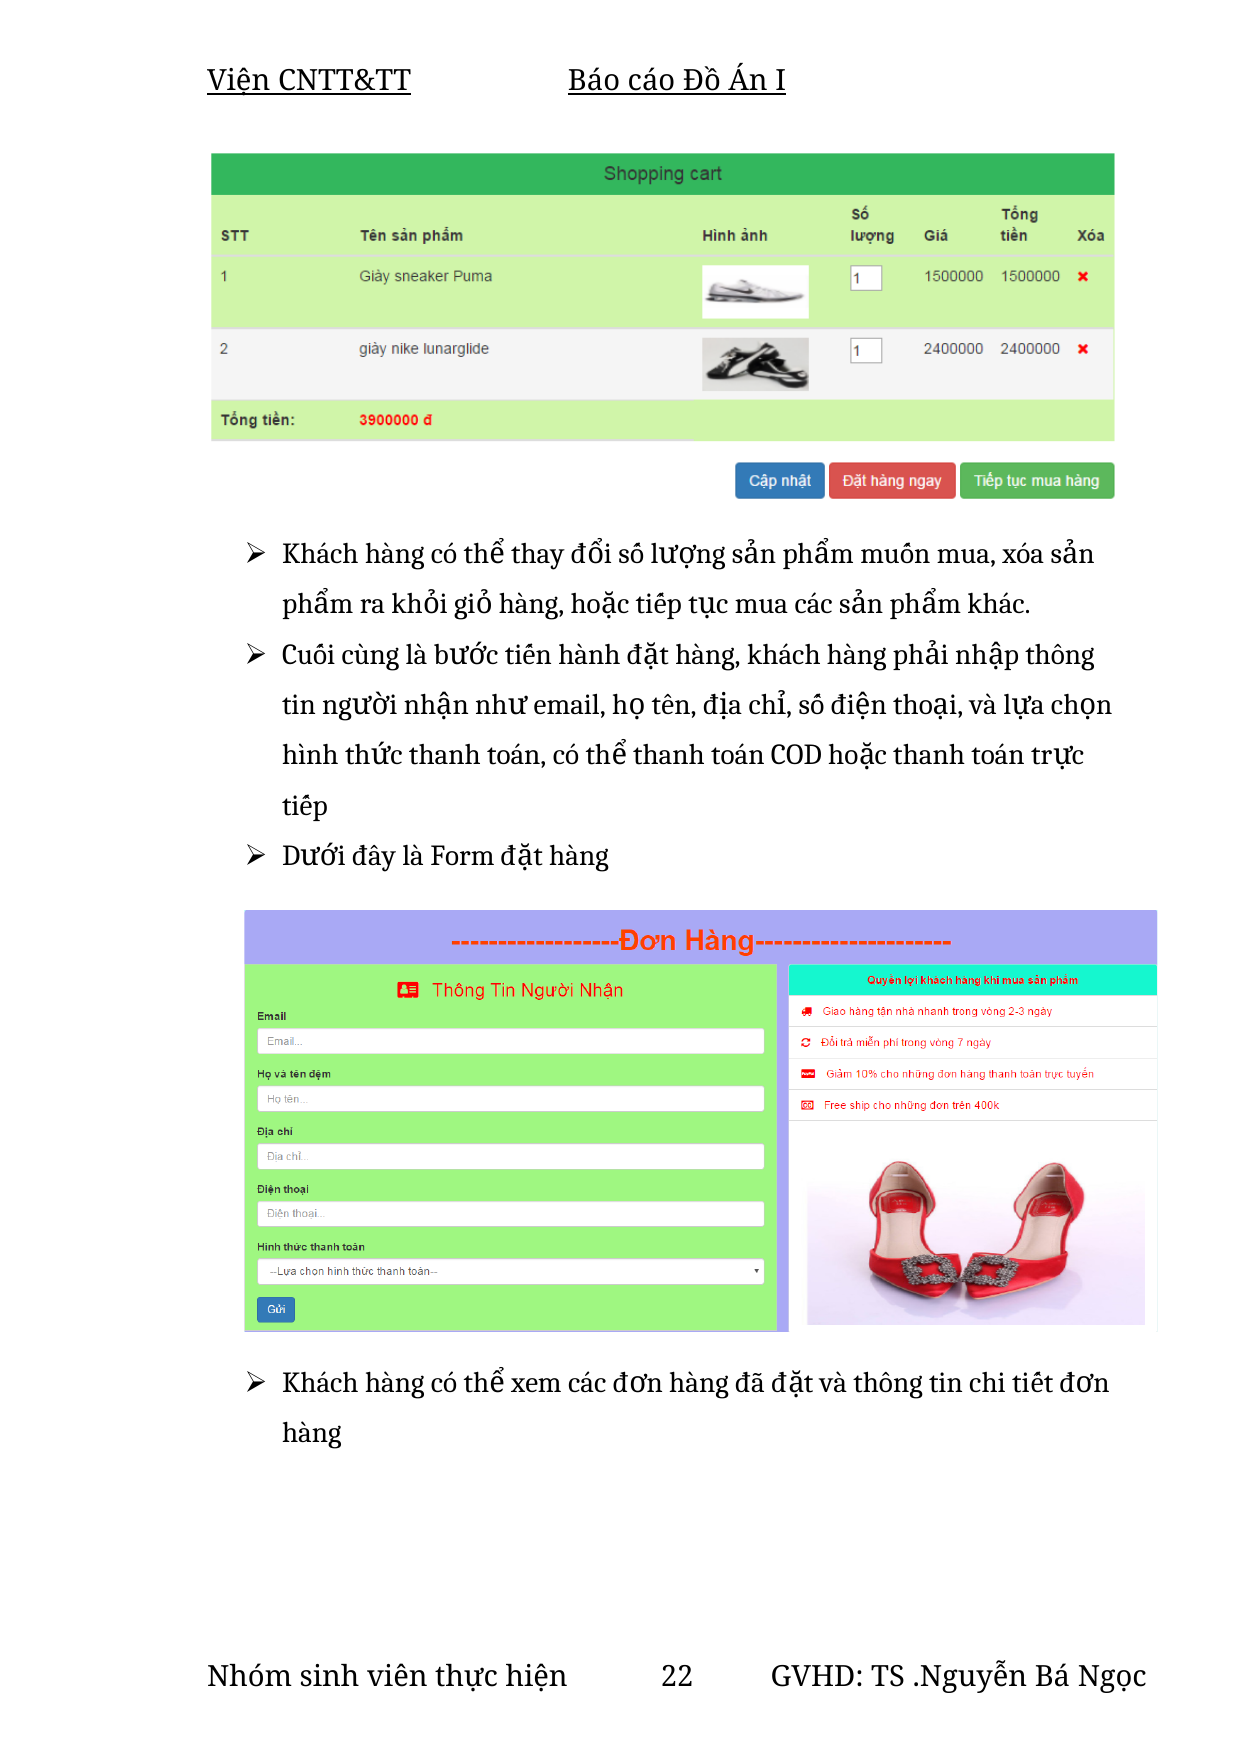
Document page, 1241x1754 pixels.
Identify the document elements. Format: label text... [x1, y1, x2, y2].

list Dưới đây là Form đặt hàng [244, 839, 1122, 873]
list Khách hàng có thể thay đổi số lượng sản phẩm muốn mua, xóa sản phẩm ra khỏi giỏ hàng, hoặc tiếp tục mua các sản phẩm khác. [244, 537, 1122, 621]
picture [206, 147, 1122, 503]
list Khách hàng có thể xem các đơn hàng đã đặt và thông tin chi tiết đơn hàng [244, 1366, 1122, 1450]
picture [244, 910, 1158, 1332]
list Cuối cùng là bước tiến hành đặt hàng, khách hàng phải nhập thông tin người nhận như email, họ tên, địa chỉ, số điện thoại, và lựa chọn hình thức thanh toán, có thể thanh toán COD hoặc thanh toán trực tiếp [244, 638, 1122, 822]
